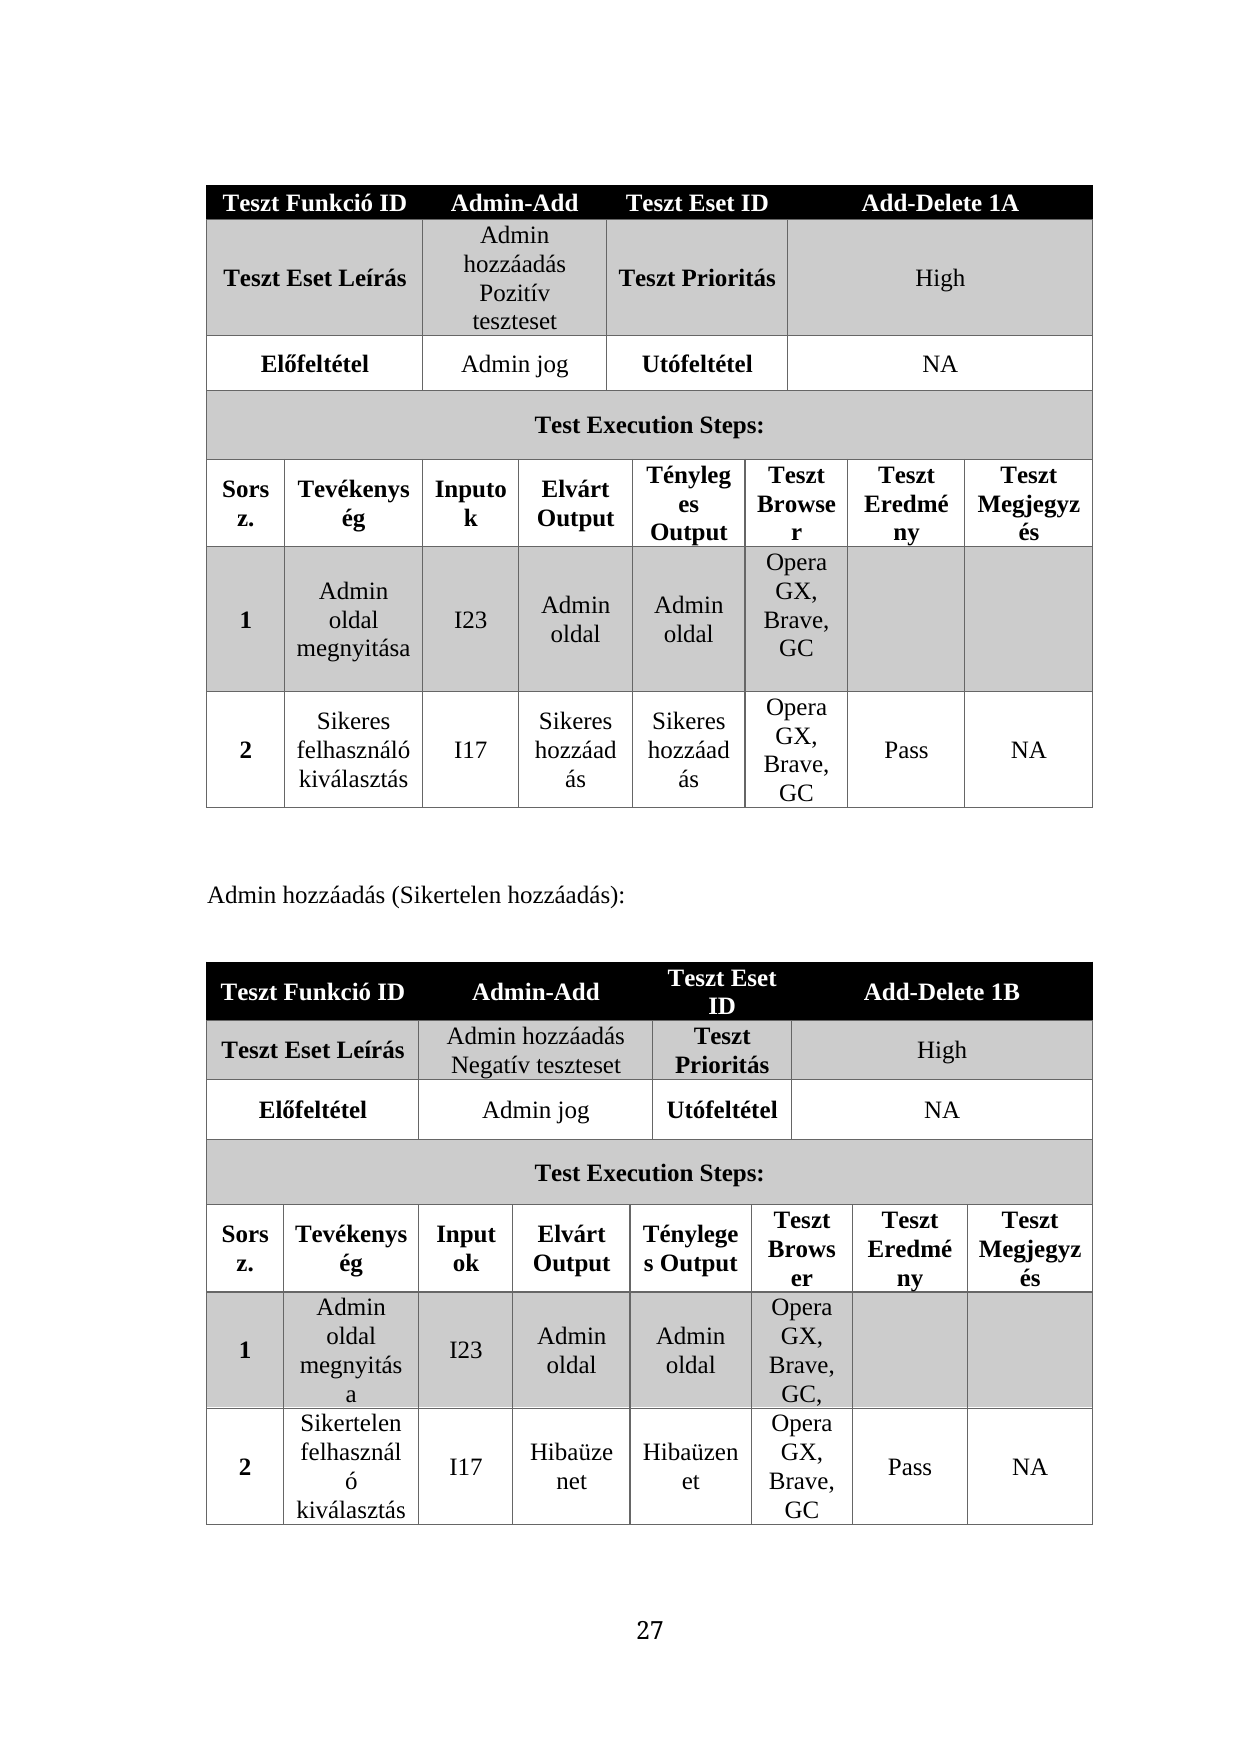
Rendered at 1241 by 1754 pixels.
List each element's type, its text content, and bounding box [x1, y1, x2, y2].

table_cell Admin jog [423, 336, 606, 390]
table_header Admin-Add [423, 186, 606, 219]
table_cell Sikeres felhasználó kiválasztás [285, 692, 422, 807]
table_cell High [792, 1021, 1092, 1079]
table_cell [965, 547, 1092, 691]
table_cell [848, 547, 964, 691]
table_cell NA [968, 1409, 1092, 1523]
table_cell 2 [207, 692, 284, 807]
table_header Add-Delete 1A [788, 186, 1092, 219]
table_cell Előfeltétel [207, 336, 422, 390]
table_cell Előfeltétel [207, 1080, 418, 1139]
table_cell Inputok [423, 460, 518, 546]
table_cell Teszt Eredmény [848, 460, 964, 546]
table_cell Teszt Eredmény [853, 1205, 967, 1291]
table_cell Utófeltétel [653, 1080, 791, 1139]
table_cell Teszt Eset Leírás [207, 220, 422, 335]
table_cell Admin jog [419, 1080, 652, 1139]
table_cell Admin hozzáadás Negatív teszteset [419, 1021, 652, 1079]
table_cell Tényleges Output [631, 1205, 751, 1291]
table_header Teszt Funkció ID [207, 186, 422, 219]
table_cell NA [965, 692, 1092, 807]
table_cell Teszt Megjegyzés [968, 1205, 1092, 1291]
table_cell Admin oldal [633, 547, 744, 691]
table_header Teszt Funkció ID [207, 963, 418, 1020]
table_cell Teszt Prioritás [653, 1021, 791, 1079]
table_cell [853, 1293, 967, 1407]
table_cell I23 [423, 547, 518, 691]
table_header Teszt Eset ID [607, 186, 787, 219]
table_header Teszt Eset ID [653, 963, 791, 1020]
table_cell Pass [853, 1409, 967, 1523]
table_cell Elvárt Output [513, 1205, 629, 1291]
table_cell Opera GX, Brave, GC, [752, 1293, 852, 1407]
table_header Admin-Add [419, 963, 652, 1020]
table_cell I17 [423, 692, 518, 807]
table_cell Teszt Prioritás [607, 220, 787, 335]
table_cell High [788, 220, 1092, 335]
table_cell Sorsz. [207, 1205, 283, 1291]
table_cell Opera GX, Brave, GC [746, 547, 847, 691]
table_cell Admin oldal [513, 1293, 629, 1407]
table_cell Opera GX, Brave, GC [752, 1409, 852, 1523]
table_cell NA [788, 336, 1092, 390]
table_cell Sorsz. [207, 460, 284, 546]
table_cell Utófeltétel [607, 336, 787, 390]
table_header Add-Delete 1B [792, 963, 1092, 1020]
table_cell Hibaüzenet [513, 1409, 629, 1523]
table_cell 1 [207, 1293, 283, 1407]
table_cell I17 [419, 1409, 512, 1523]
table_cell 1 [207, 547, 284, 691]
table_cell Admin hozzáadás Pozitív teszteset [423, 220, 606, 335]
table_cell Admin oldal megnyitása [285, 547, 422, 691]
table_cell Admin oldal megnyitása [284, 1293, 418, 1407]
table_cell Sikeres hozzáadás [633, 692, 744, 807]
table_cell NA [792, 1080, 1092, 1139]
table_cell Tevékenység [284, 1205, 418, 1291]
table_cell Tevékenység [285, 460, 422, 546]
table_cell [968, 1293, 1092, 1407]
table_cell Admin oldal [519, 547, 632, 691]
table_cell Elvárt Output [519, 460, 632, 546]
table_cell Test Execution Steps: [207, 391, 1092, 459]
table_cell Pass [848, 692, 964, 807]
table_cell Sikeres hozzáadás [519, 692, 632, 807]
table_cell I23 [419, 1293, 512, 1407]
table_cell Tényleges Output [633, 460, 744, 546]
text Admin hozzáadás (Sikertelen hozzáadás): [207, 880, 1092, 909]
table_cell Opera GX, Brave, GC [746, 692, 847, 807]
table_cell Teszt Eset Leírás [207, 1021, 418, 1079]
table_cell Teszt Browser [746, 460, 847, 546]
table_cell Teszt Browser [752, 1205, 852, 1291]
table_cell Test Execution Steps: [207, 1140, 1092, 1204]
table_cell 2 [207, 1409, 283, 1523]
table_cell Sikertelen felhasználó kiválasztás [284, 1409, 418, 1523]
table_cell Inputok [419, 1205, 512, 1291]
table_cell Teszt Megjegyzés [965, 460, 1092, 546]
table_cell Hibaüzenet [631, 1409, 751, 1523]
table_cell Admin oldal [631, 1293, 751, 1407]
